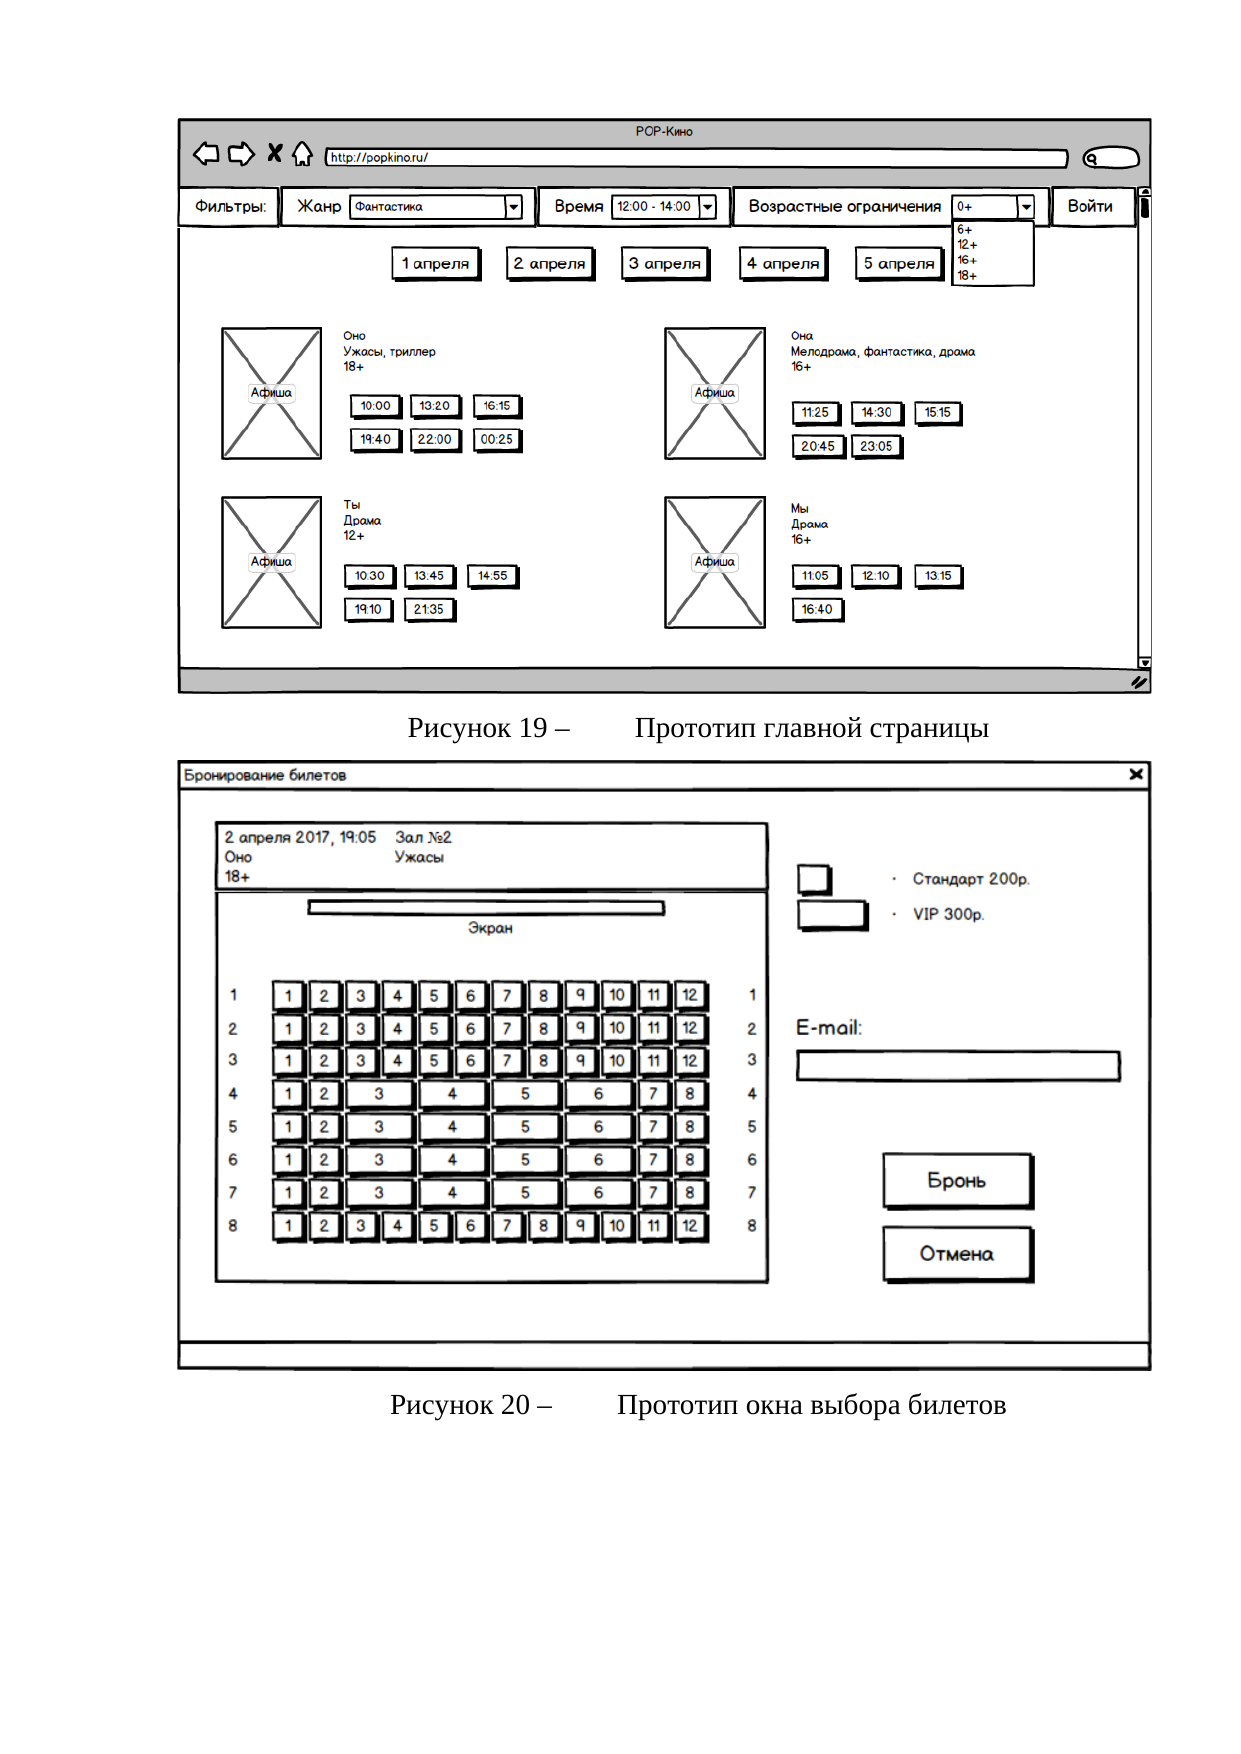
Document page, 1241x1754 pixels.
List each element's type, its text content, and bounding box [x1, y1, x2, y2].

text Прототип главной страницы [245, 710, 1152, 744]
picture [177, 760, 1152, 1371]
picture [177, 118, 1152, 694]
text Прототип окна выбора билетов [245, 1387, 1152, 1421]
